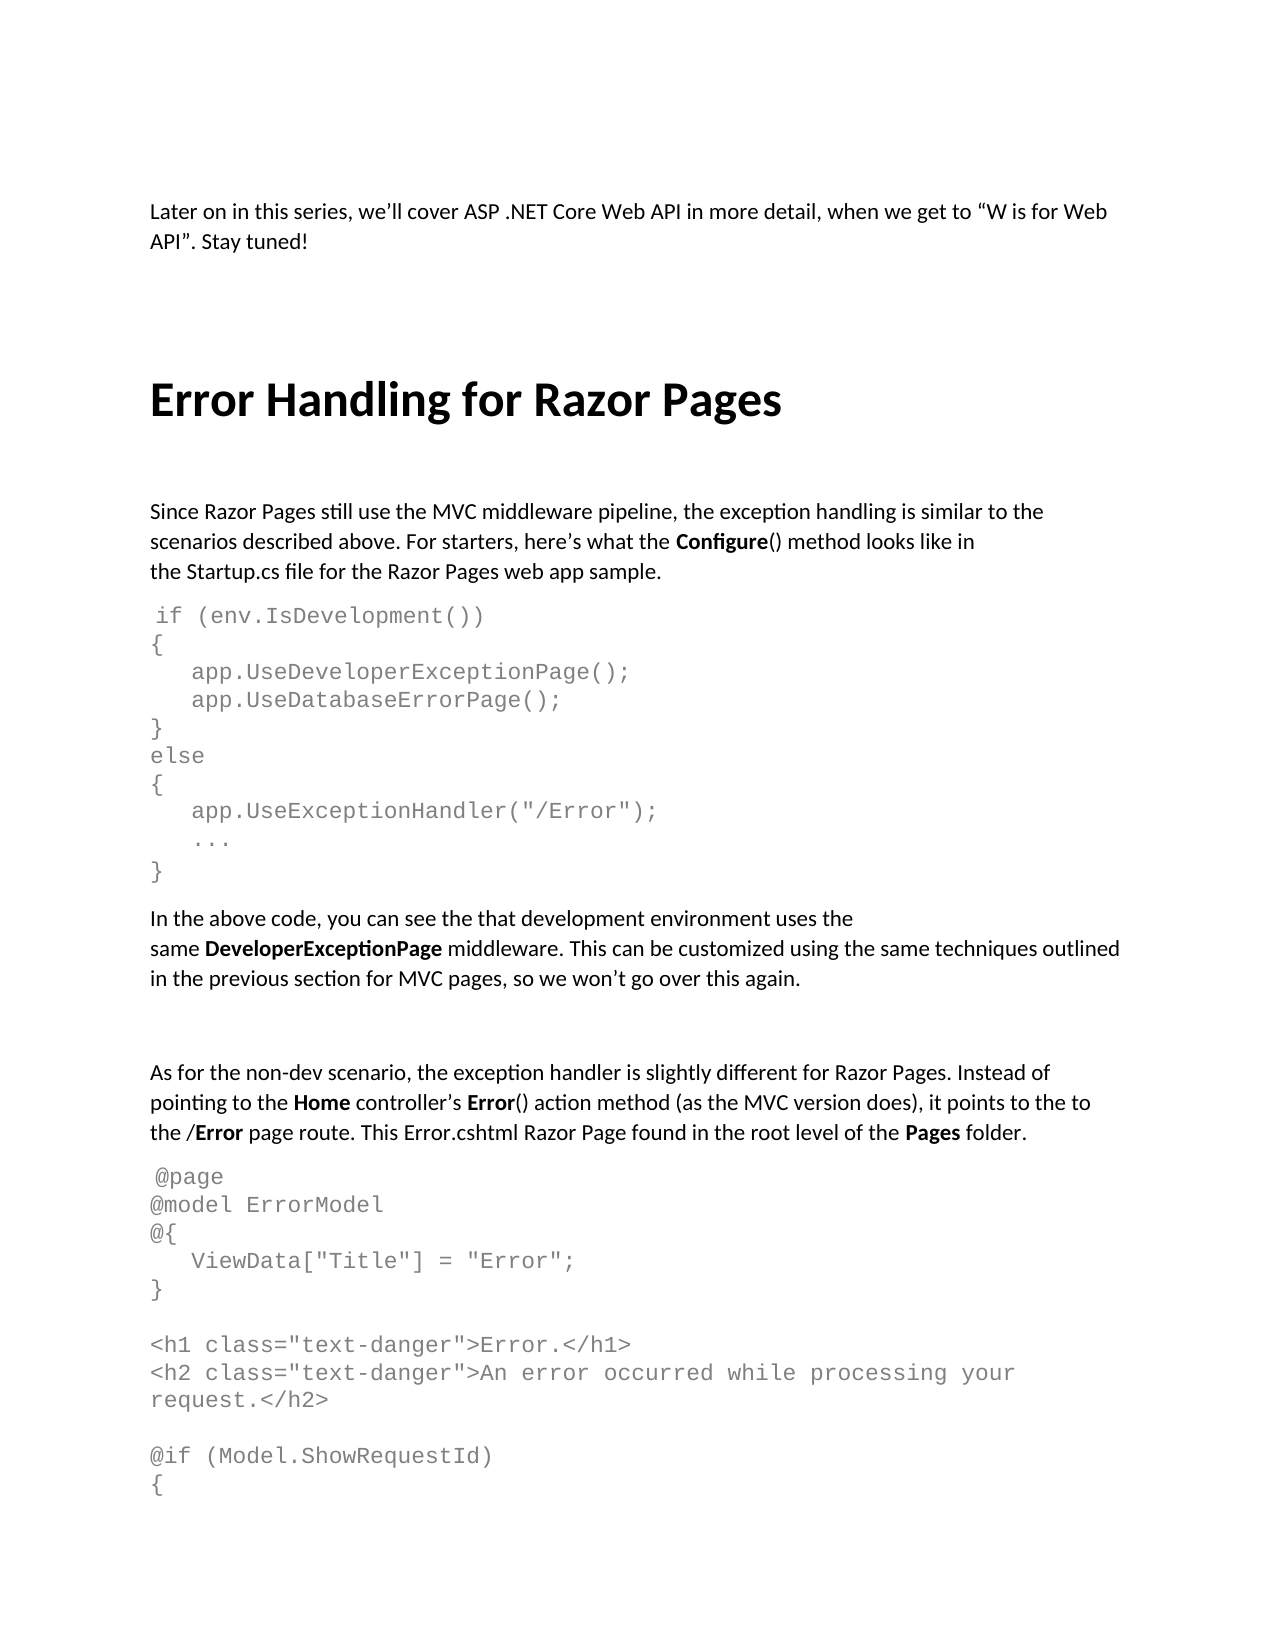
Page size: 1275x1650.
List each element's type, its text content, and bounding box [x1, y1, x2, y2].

text Error Handling for Razor Pages [150, 368, 1125, 429]
text Later on in this series, we’ll cover ASP .NET Core Web API in more detail, when we get to “W is for Web API”. Stay tuned! [150, 197, 1125, 255]
text As for the non-dev scenario, the exception handler is slightly different for Razor Pages. Instead of pointing to the Home controller’s Error() action method (as the MVC version does), it points to the to the /Error page route. This Error.cshtml Razor Page found in the root level of the Pages folder. [150, 1058, 1125, 1147]
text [150, 1165, 1125, 1498]
text if (env.IsDevelopment()) { app.UseDeveloperExceptionPage(); app.UseDatabaseErrorPage(); } else { app.UseExceptionHandler("/Error"); ... } [150, 604, 1125, 885]
text In the above code, you can see the that development environment uses the same DeveloperExceptionPage middleware. This can be customized using the same techniques outlined in the previous section for MVC pages, so we won’t go over this again. [150, 904, 1125, 992]
text Since Razor Pages still use the MVC middleware pipeline, the exception handling is similar to the scenarios described above. For starters, here’s what the Configure() method looks like in the Startup.cs file for the Razor Pages web app sample. [150, 497, 1125, 586]
